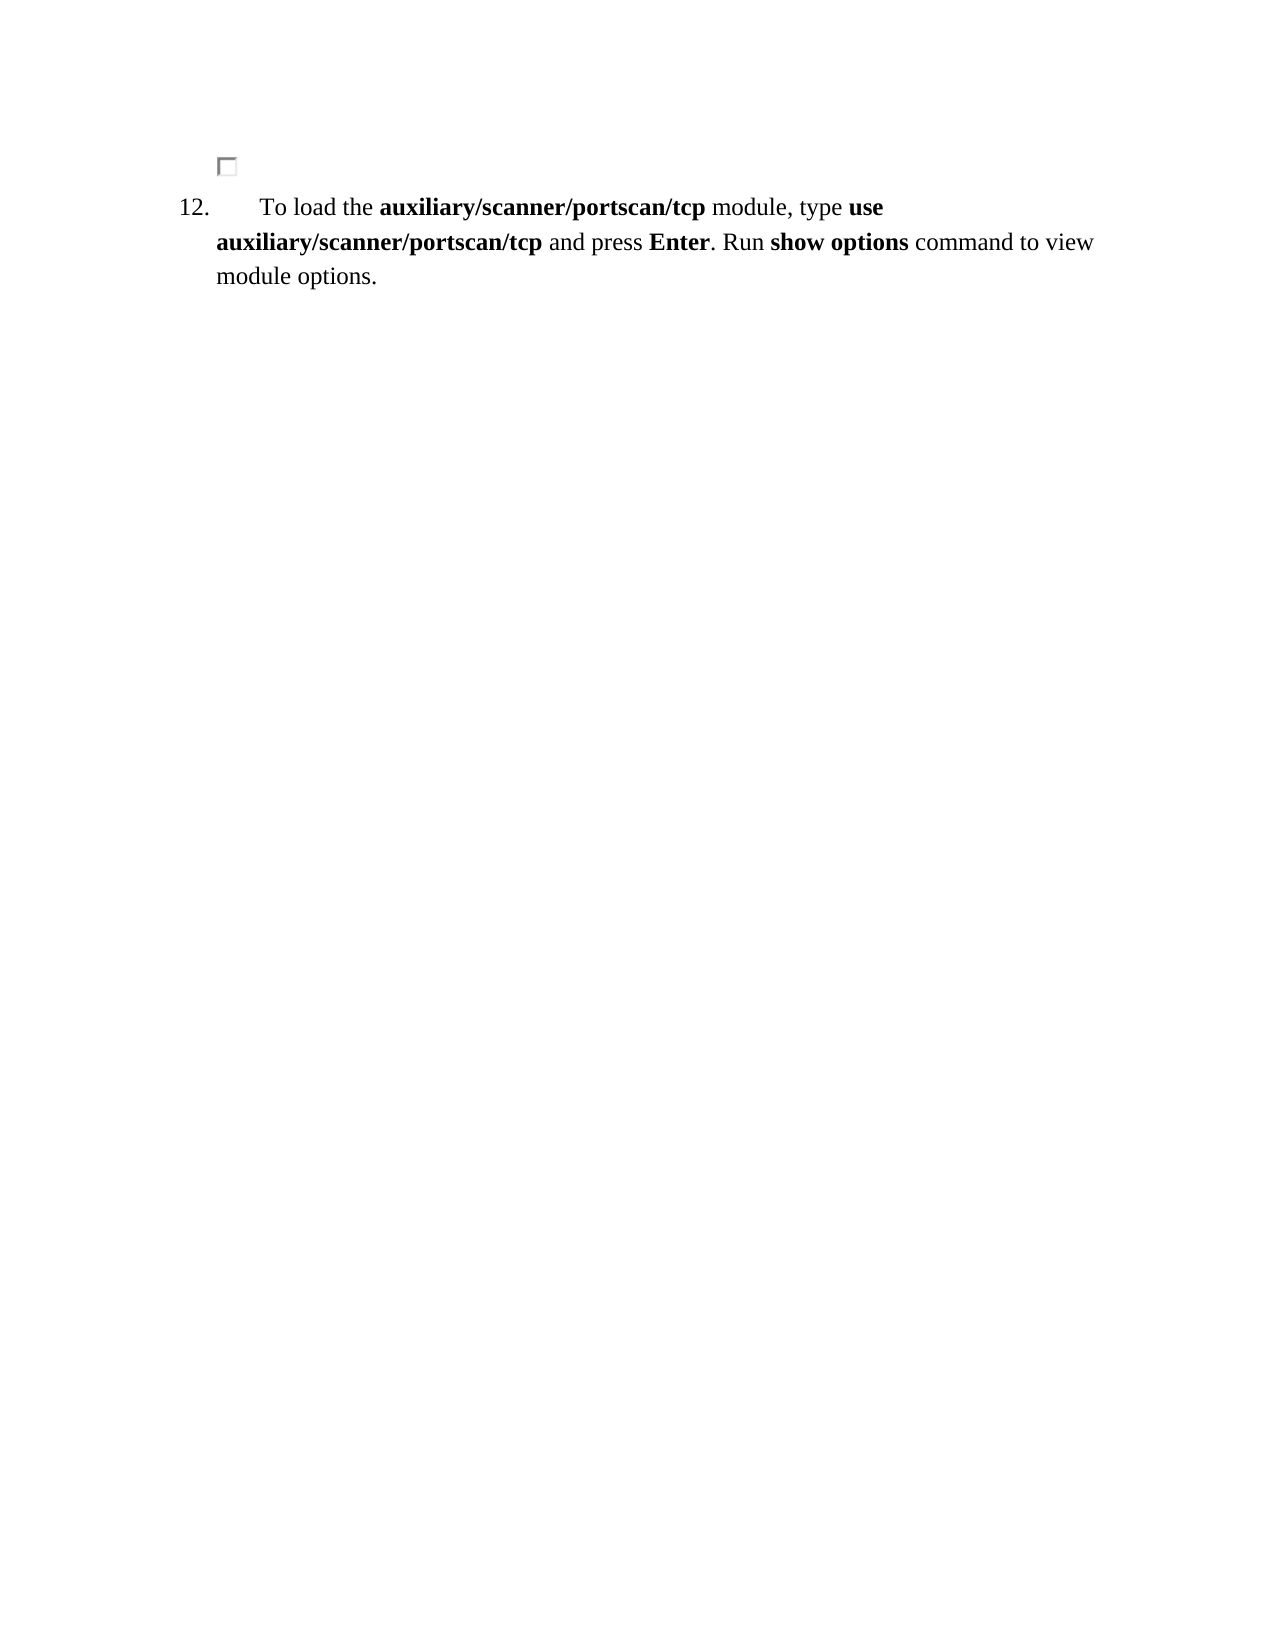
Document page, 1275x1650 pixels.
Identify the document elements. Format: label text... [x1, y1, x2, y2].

list To load the auxiliary/scanner/portscan/tcp module, type use auxiliary/scanner/portscan/tcp and press Enter. Run show options command to view module options. [179, 150, 1097, 290]
